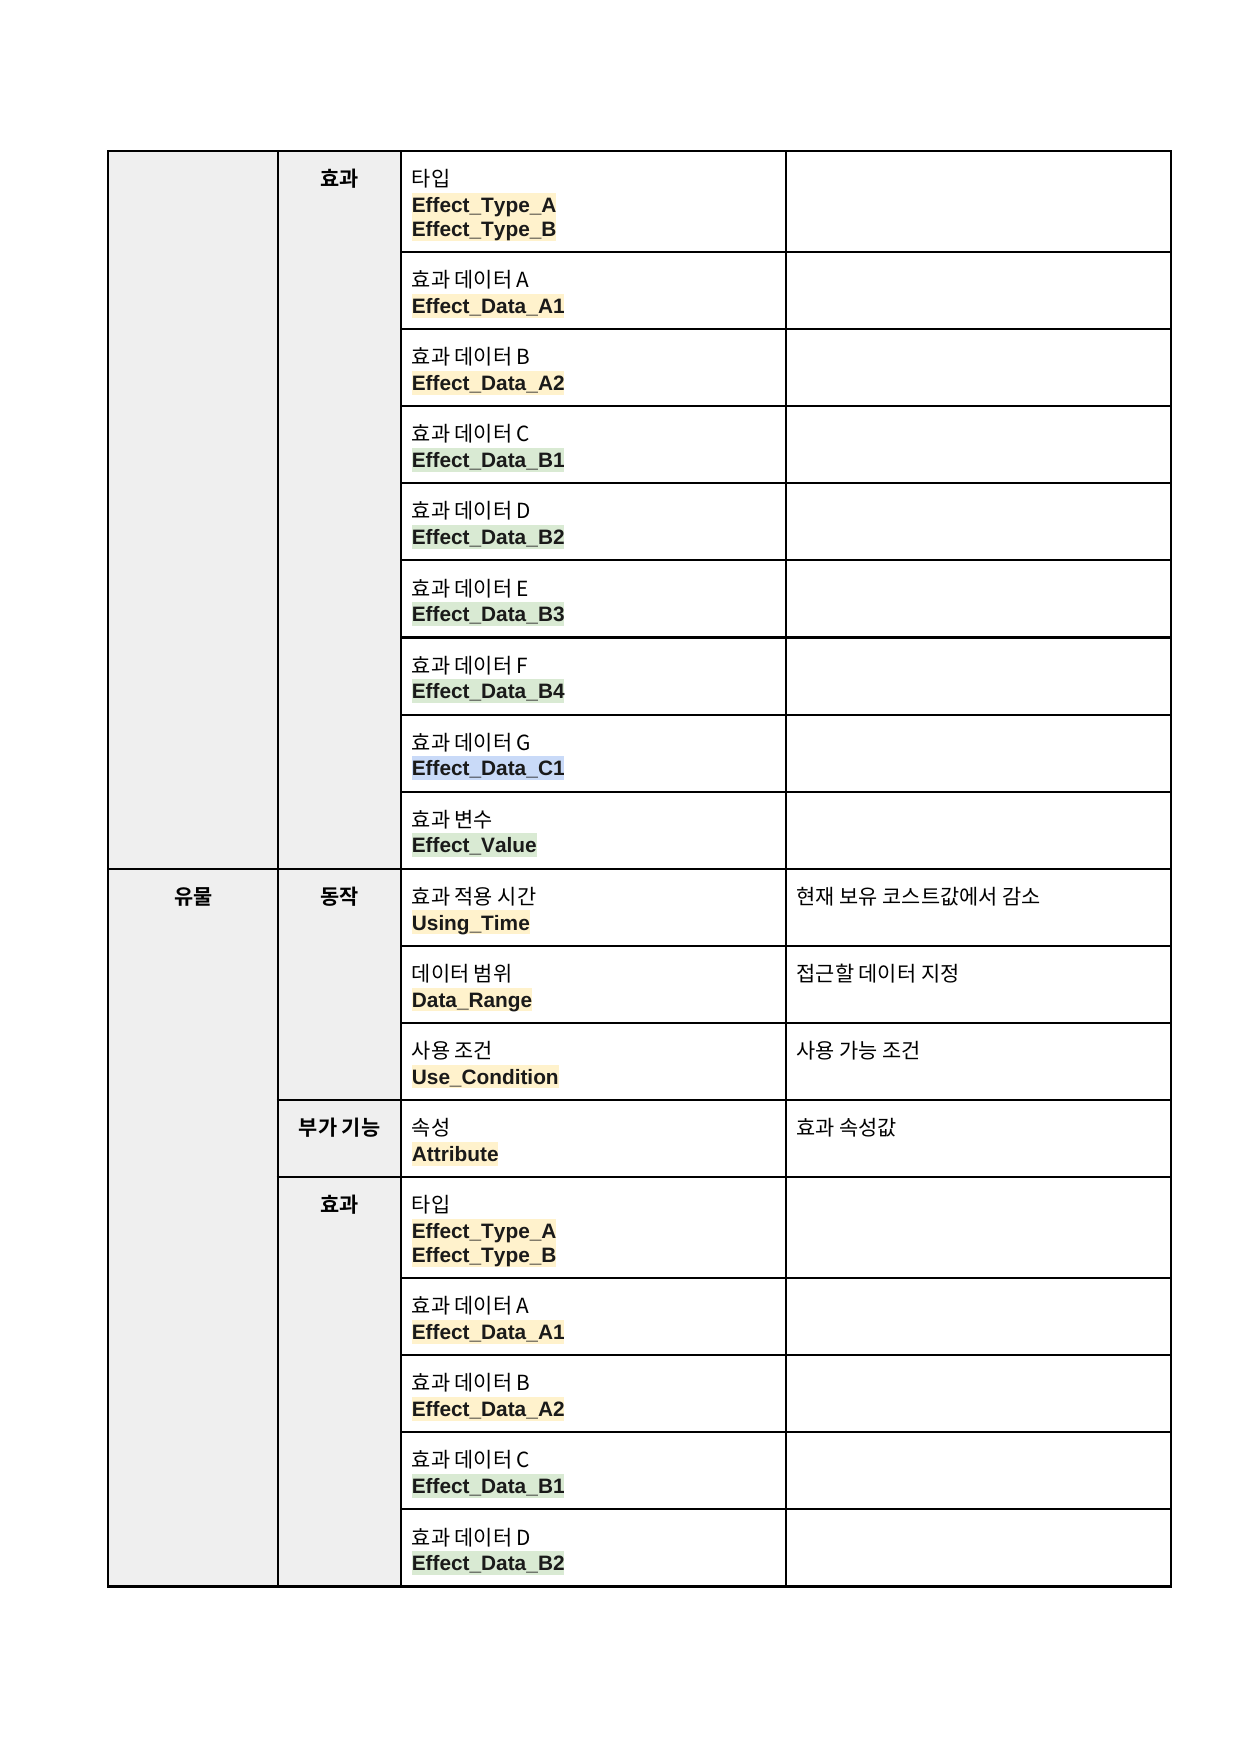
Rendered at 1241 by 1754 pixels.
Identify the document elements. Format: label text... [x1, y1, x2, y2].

table_cell [787, 716, 1170, 791]
table_cell [787, 793, 1170, 868]
table_cell Effect_Data_C1 [402, 716, 785, 791]
table_cell [787, 639, 1170, 713]
table_cell [787, 253, 1170, 328]
table_cell [279, 1178, 400, 1585]
table_cell [787, 870, 1170, 945]
table_cell [787, 1279, 1170, 1354]
table_cell Effect_Data_B2 [402, 1510, 785, 1585]
table_cell Attribute [402, 1101, 785, 1176]
table_cell Effect_Data_B2 [402, 484, 785, 559]
table_cell Use_Condition [402, 1024, 785, 1099]
table_cell Effect_Type_A Effect_Type_B [402, 1178, 785, 1277]
table_cell Effect_Value [402, 793, 785, 868]
table_cell [279, 152, 400, 868]
table_cell [279, 870, 400, 1099]
table_cell [279, 1101, 400, 1176]
table_cell Effect_Data_B4 [402, 639, 785, 713]
table_cell Data_Range [402, 947, 785, 1022]
table_cell Effect_Data_A1 [402, 1279, 785, 1354]
table_cell [787, 152, 1170, 251]
table_cell Effect_Data_B1 [402, 1433, 785, 1508]
table_cell [787, 484, 1170, 559]
table_cell [787, 330, 1170, 405]
table_cell Effect_Data_A2 [402, 330, 785, 405]
table_cell [787, 1101, 1170, 1176]
table_cell Effect_Data_B1 [402, 407, 785, 482]
table_cell [109, 870, 277, 1585]
table_cell [787, 1433, 1170, 1508]
table_cell [787, 561, 1170, 636]
table_cell Effect_Data_A1 [402, 253, 785, 328]
table_cell Effect_Data_B3 [402, 561, 785, 636]
table_cell Using_Time [402, 870, 785, 945]
table_cell Effect_Data_A2 [402, 1356, 785, 1431]
table_cell [787, 947, 1170, 1022]
table_cell Effect_Type_A Effect_Type_B [402, 152, 785, 251]
table_cell [787, 1356, 1170, 1431]
table_cell [787, 1510, 1170, 1585]
table_cell [787, 1178, 1170, 1277]
table_cell [787, 407, 1170, 482]
table_cell [787, 1024, 1170, 1099]
